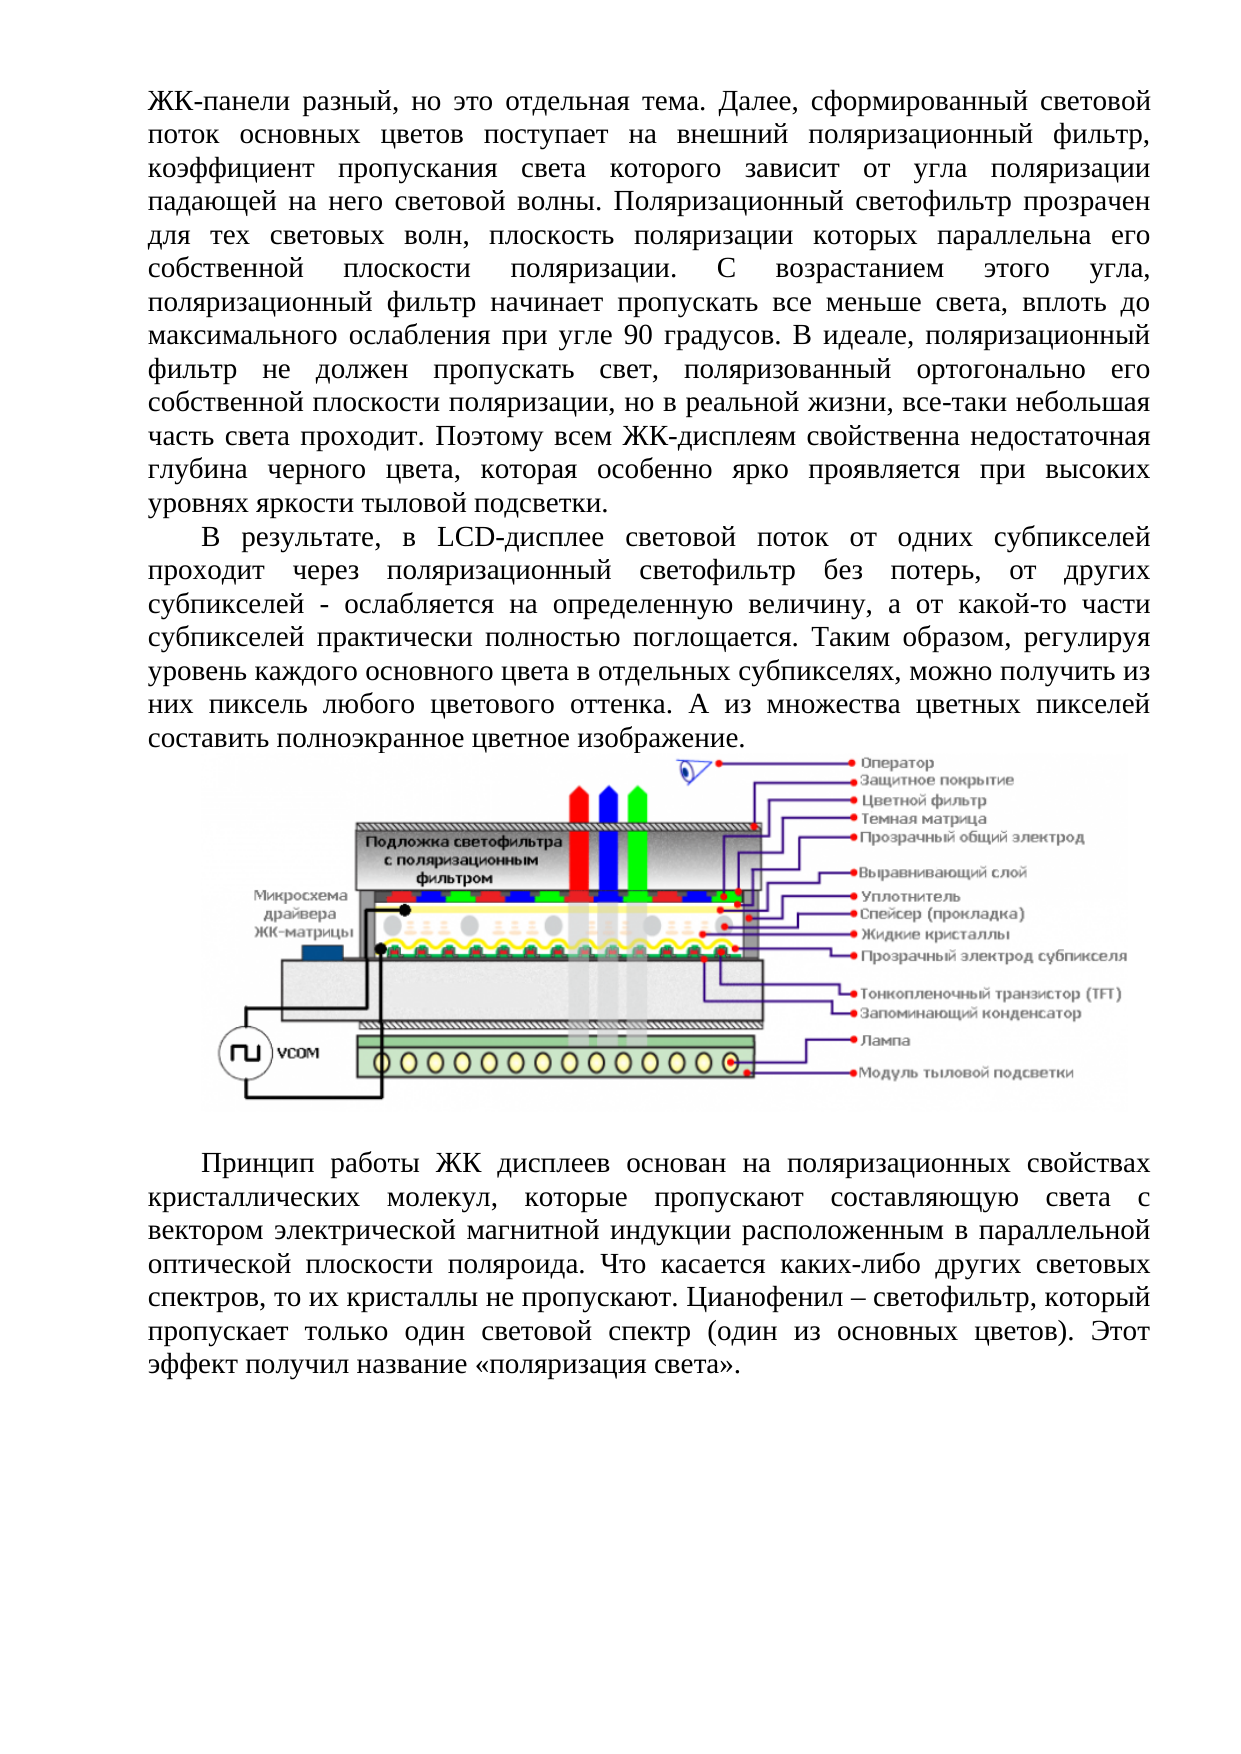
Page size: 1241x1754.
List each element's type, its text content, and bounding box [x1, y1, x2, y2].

text В результате, в LCD-дисплее световой поток от одних субпикселей проходит через поляризационный светофильтр без потерь, от других субпикселей - ослабляется на определенную величину, а от какой-то части субпикселей практически полностью поглощается. Таким образом, регулируя уровень каждого основного цвета в отдельных субпикселях, можно получить из них пиксель любого цветового оттенка. А из множества цветных пикселей составить полноэкранное цветное изображение. [148, 519, 1152, 753]
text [148, 83, 1152, 519]
text Принцип работы ЖК дисплеев основан на поляризационных свойствах кристаллических молекул, которые пропускают составляющую света с вектором электрической магнитной индукции расположенным в параллельной оптической плоскости поляроида. Что касается каких-либо других световых спектров, то их кристаллы не пропускают. Цианофенил – светофильтр, который пропускает только один световой спектр (один из основных цветов). Этот эффект получил название «поляризация света». [148, 1145, 1152, 1380]
picture [200, 753, 1129, 1112]
